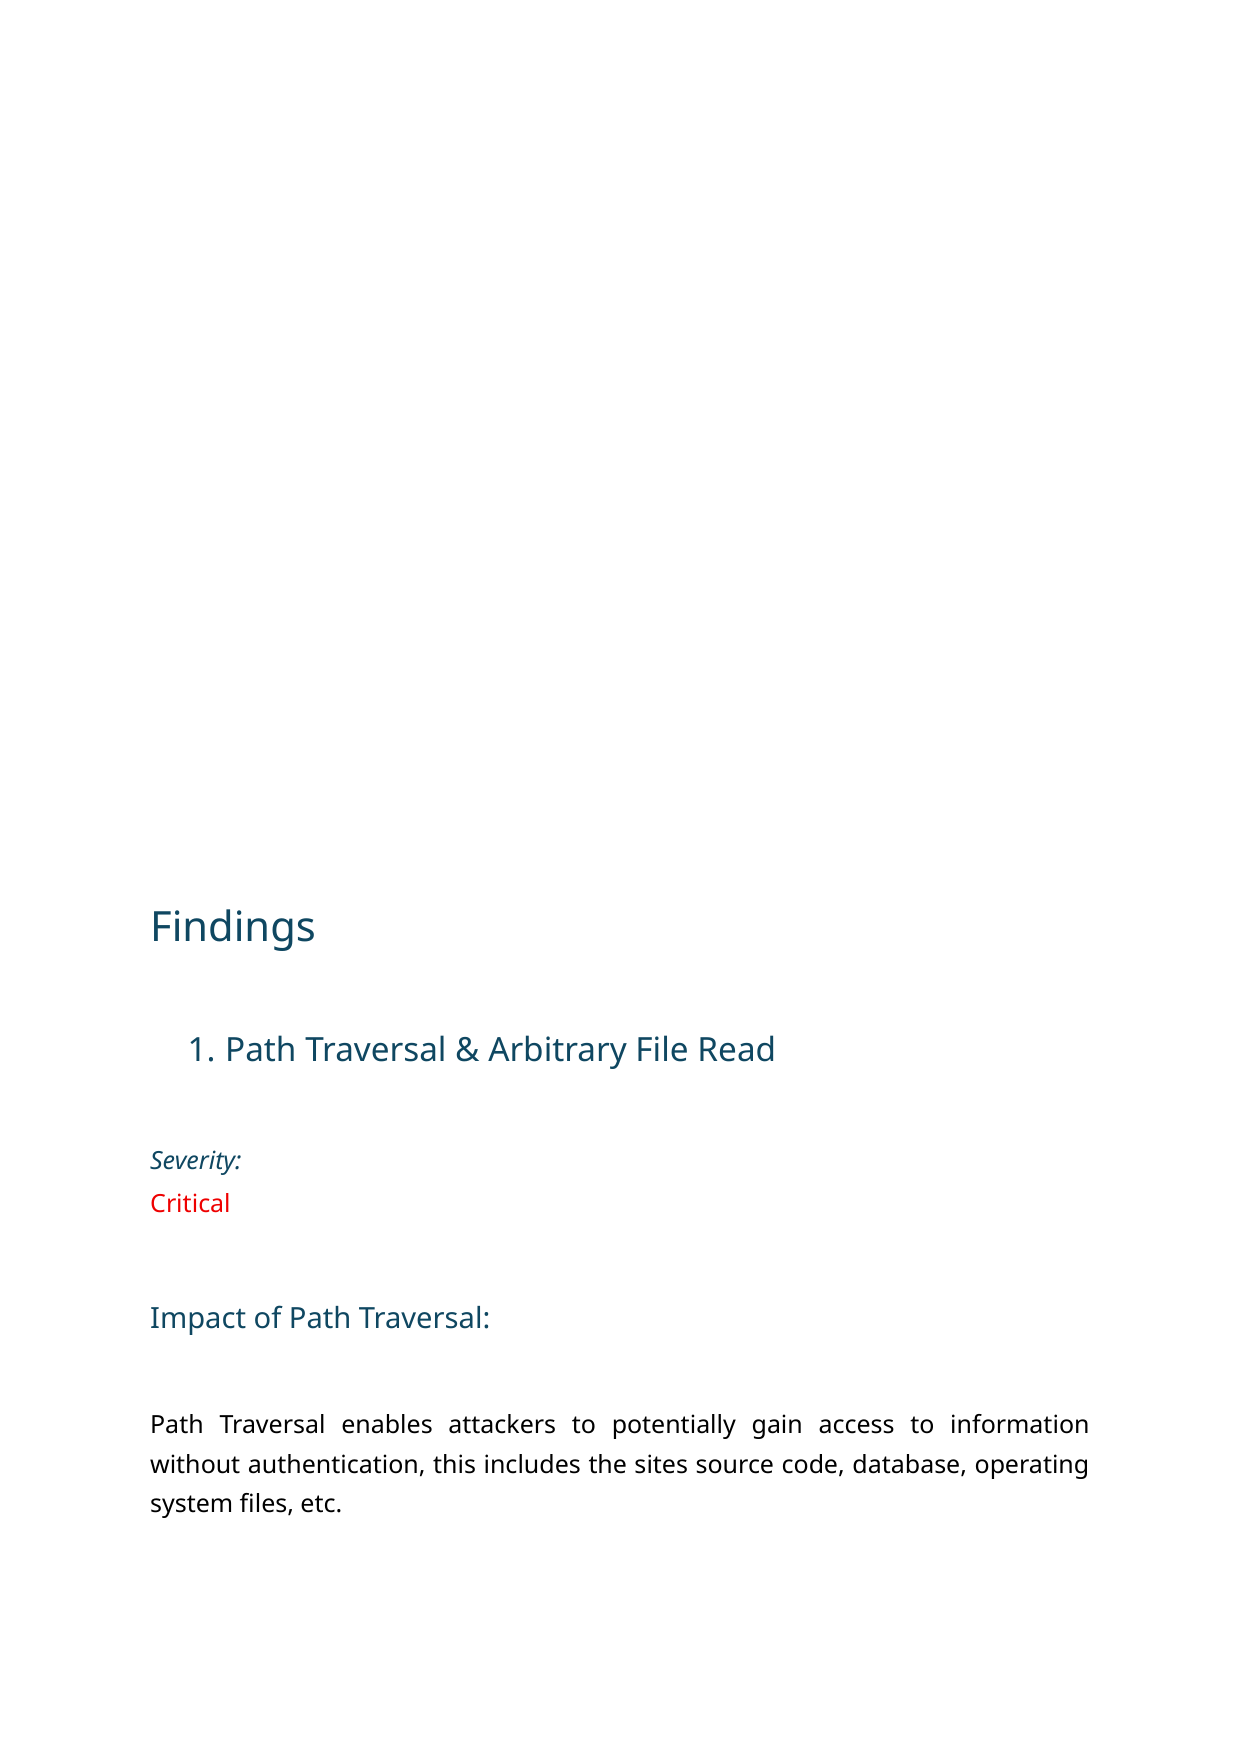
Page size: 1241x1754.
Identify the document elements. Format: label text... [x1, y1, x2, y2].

subtitle Path Traversal & Arbitrary File Read [187, 1026, 1090, 1071]
subtitle Severity: [150, 1142, 1090, 1176]
subtitle Impact of Path Traversal: [150, 1297, 1090, 1337]
text Critical [150, 1186, 1090, 1220]
text Path Traversal enables attackers to potentially gain access to information without authentication, this includes the sites source code, database, operating system files, etc. [150, 1407, 1090, 1519]
subtitle Findings [150, 897, 1090, 953]
